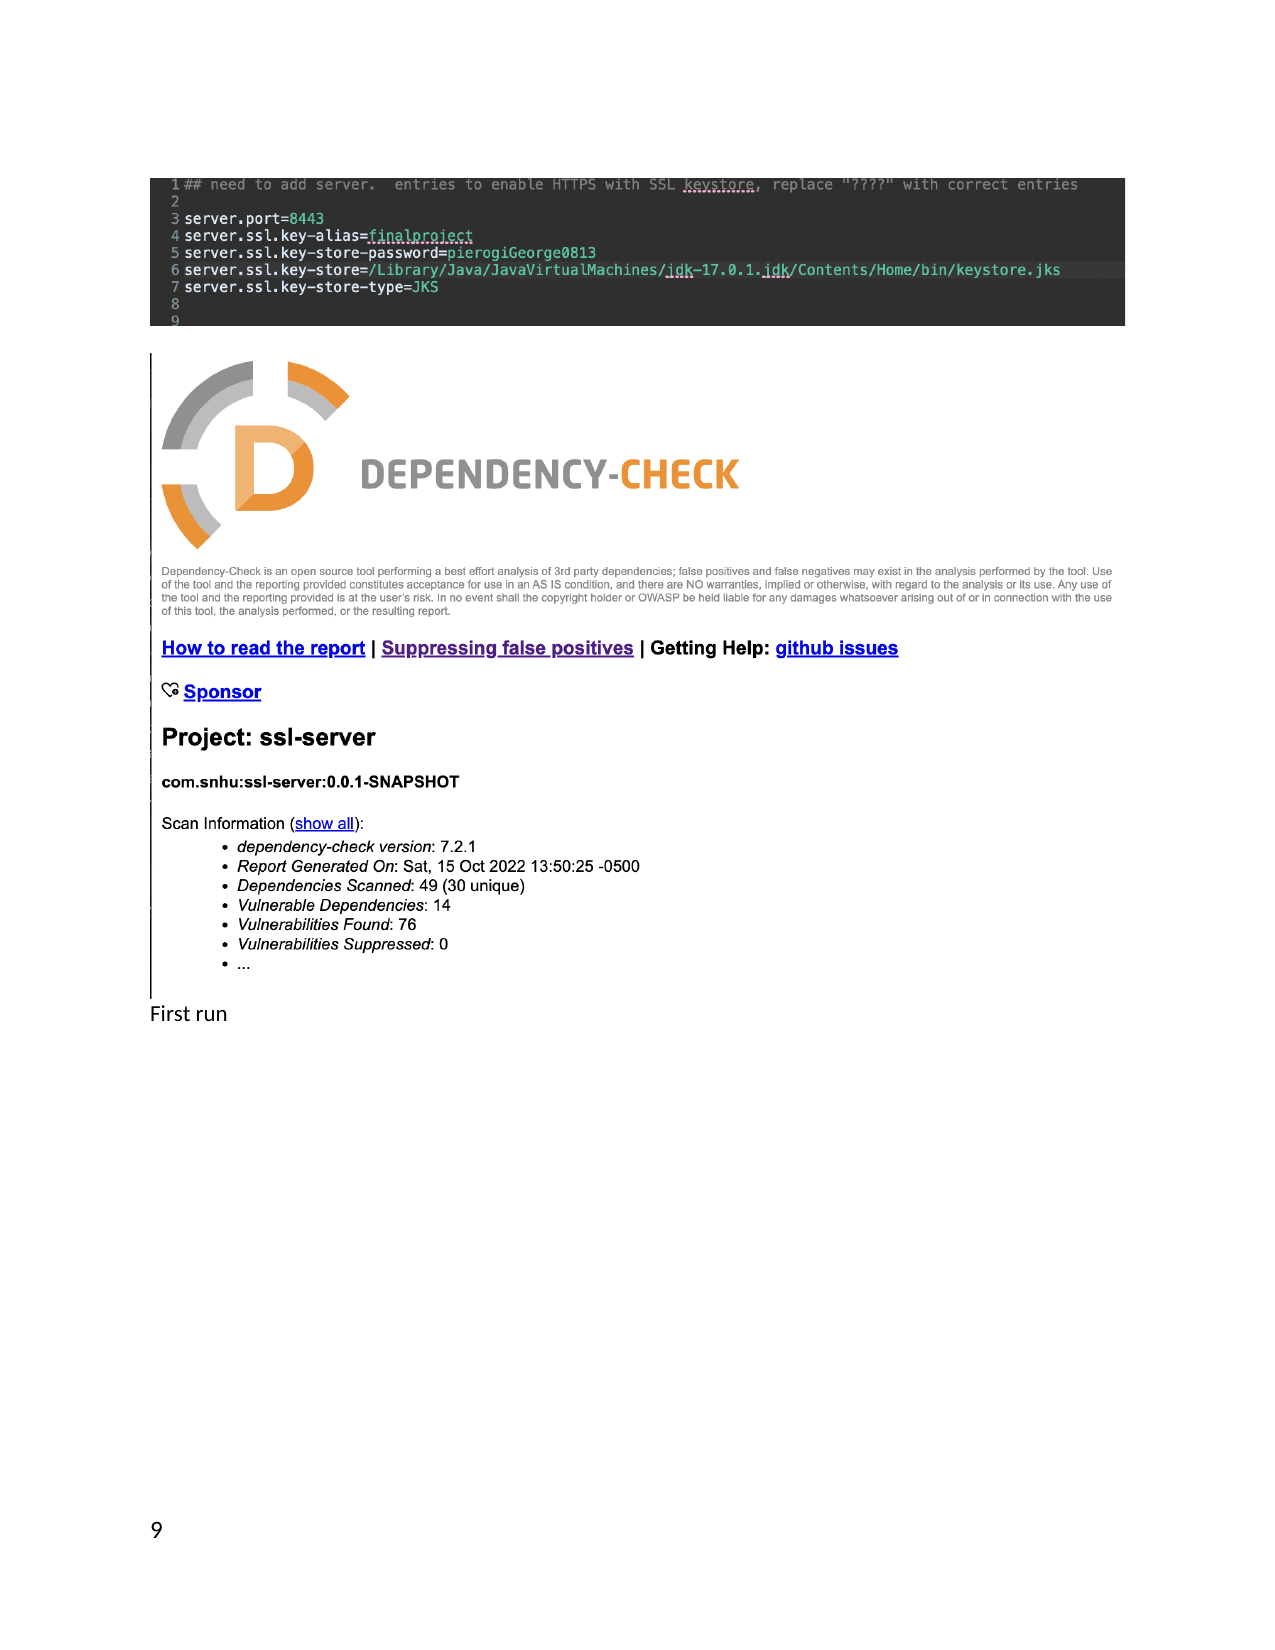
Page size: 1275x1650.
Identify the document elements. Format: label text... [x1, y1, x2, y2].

picture [150, 353, 1125, 999]
picture [150, 178, 1125, 326]
text First run [150, 999, 1125, 1027]
